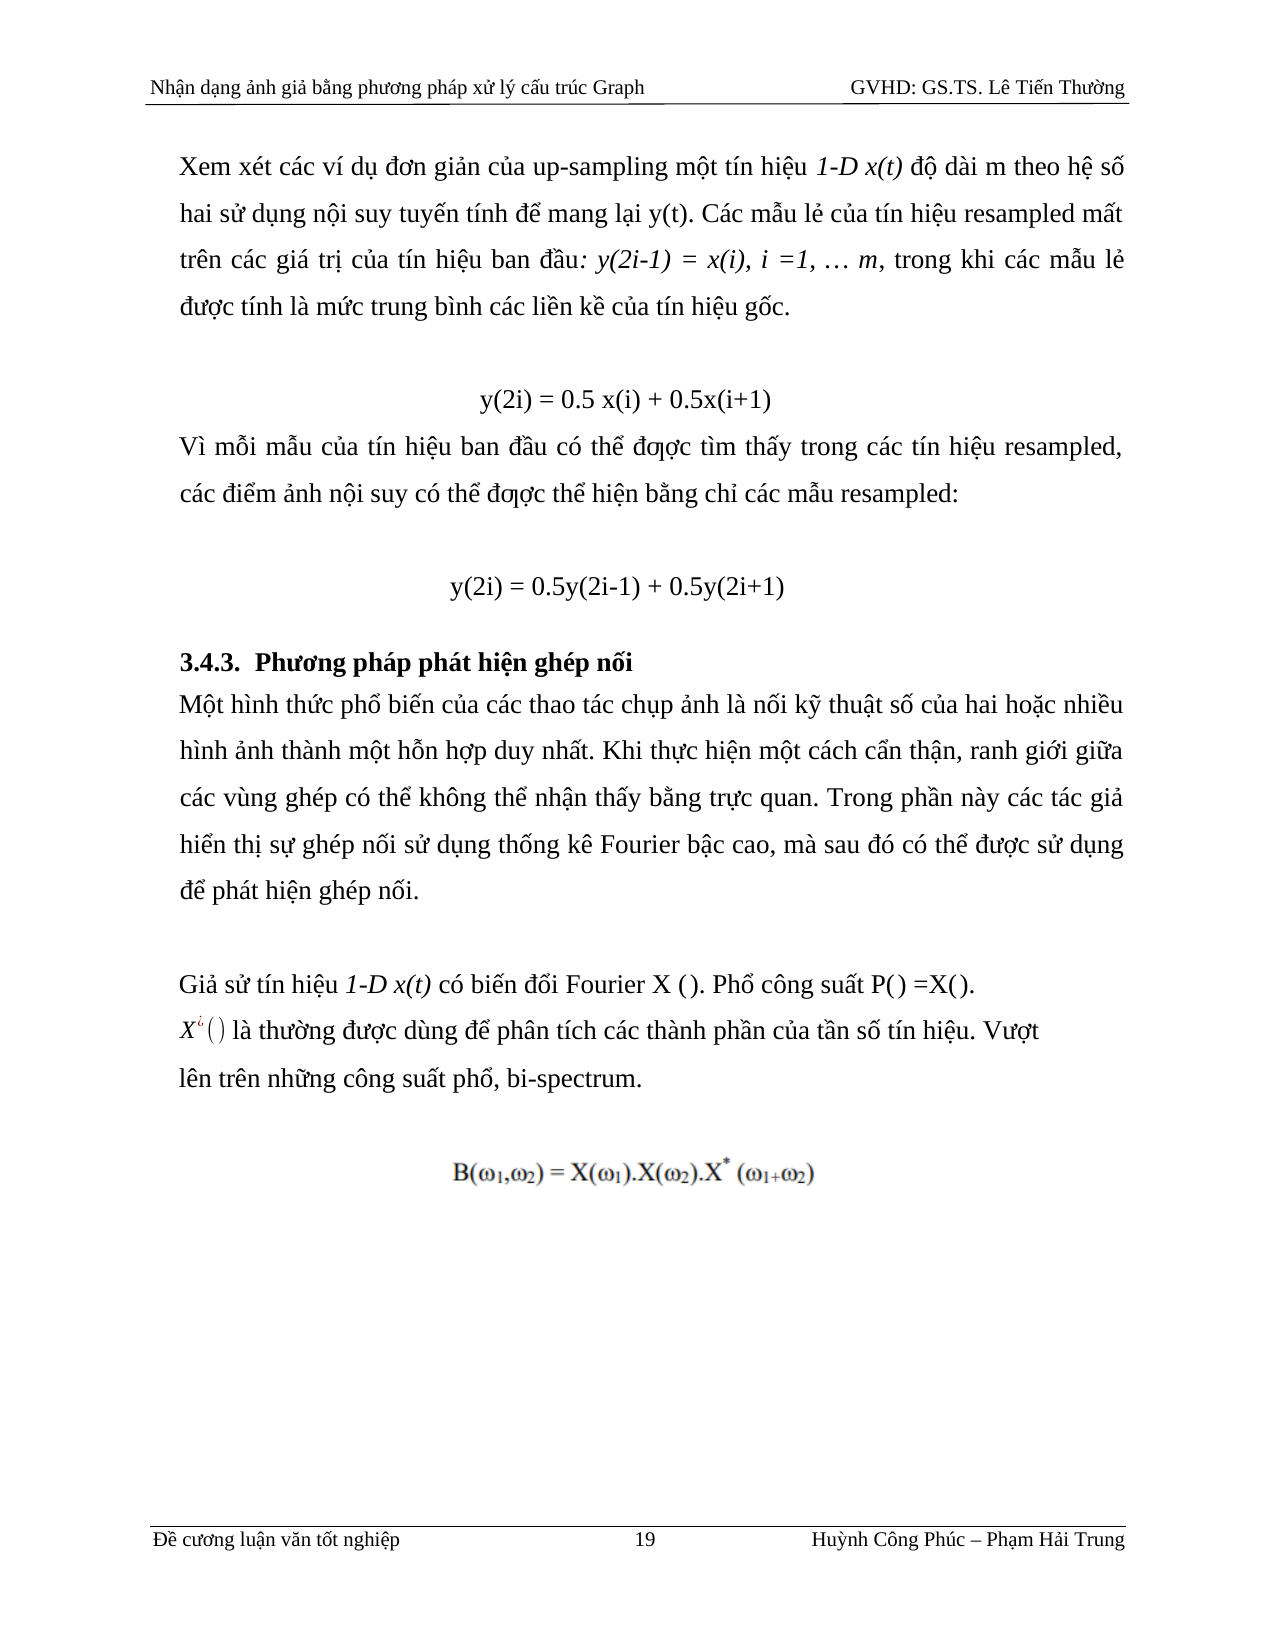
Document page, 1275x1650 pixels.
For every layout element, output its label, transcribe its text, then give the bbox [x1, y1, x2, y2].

text y(2i) = 0.5 x(i) + 0.5x(i+1) [479, 383, 1125, 414]
text Vì mỗi mẫu của tín hiệu ban đầu có thể đƣợc tìm thấy trong các tín hiệu resampled, các điểm ảnh nội suy có thể đƣợc thể hiện bằng chỉ các mẫu resampled: [178, 430, 1125, 508]
text Xem xét các ví dụ đơn giản của up-sampling một tín hiệu 1-D x(t) độ dài m theo hệ số hai sử dụng nội suy tuyến tính để mang lại y(t). Các mẫu lẻ của tín hiệu resampled mất trên các giá trị của tín hiệu ban đầu: y(2i-1) = x(i), i =1, … m, trong khi các mẫu lẻ được tính là mức trung bình các liền kề của tín hiệu gốc. [178, 150, 1125, 321]
text Giả sử tín hiệu 1-D x(t) có biến đổi Fourier X (). Phổ công suất P() =X(). [178, 968, 1125, 999]
text y(2i) = 0.5y(2i-1) + 0.5y(2i+1) [404, 570, 1125, 601]
picture [436, 1140, 839, 1206]
text lên trên những công suất phổ, bi-spectrum. [178, 1062, 1125, 1093]
text là thường được dùng để phân tích các thành phần của tần số tín hiệu. Vượt [178, 1014, 1125, 1047]
subtitle Phương pháp phát hiện ghép nối [179, 646, 1125, 677]
text Một hình thức phổ biến của các thao tác chụp ảnh là nối kỹ thuật số của hai hoặc nhiều hình ảnh thành một hỗn hợp duy nhất. Khi thực hiện một cách cẩn thận, ranh giới giữa các vùng ghép có thể không thể nhận thấy bằng trực quan. Trong phần này các tác giả hiển thị sự ghép nối sử dụng thống kê Fourier bậc cao, mà sau đó có thể được sử dụng để phát hiện ghép nối. [178, 688, 1125, 906]
